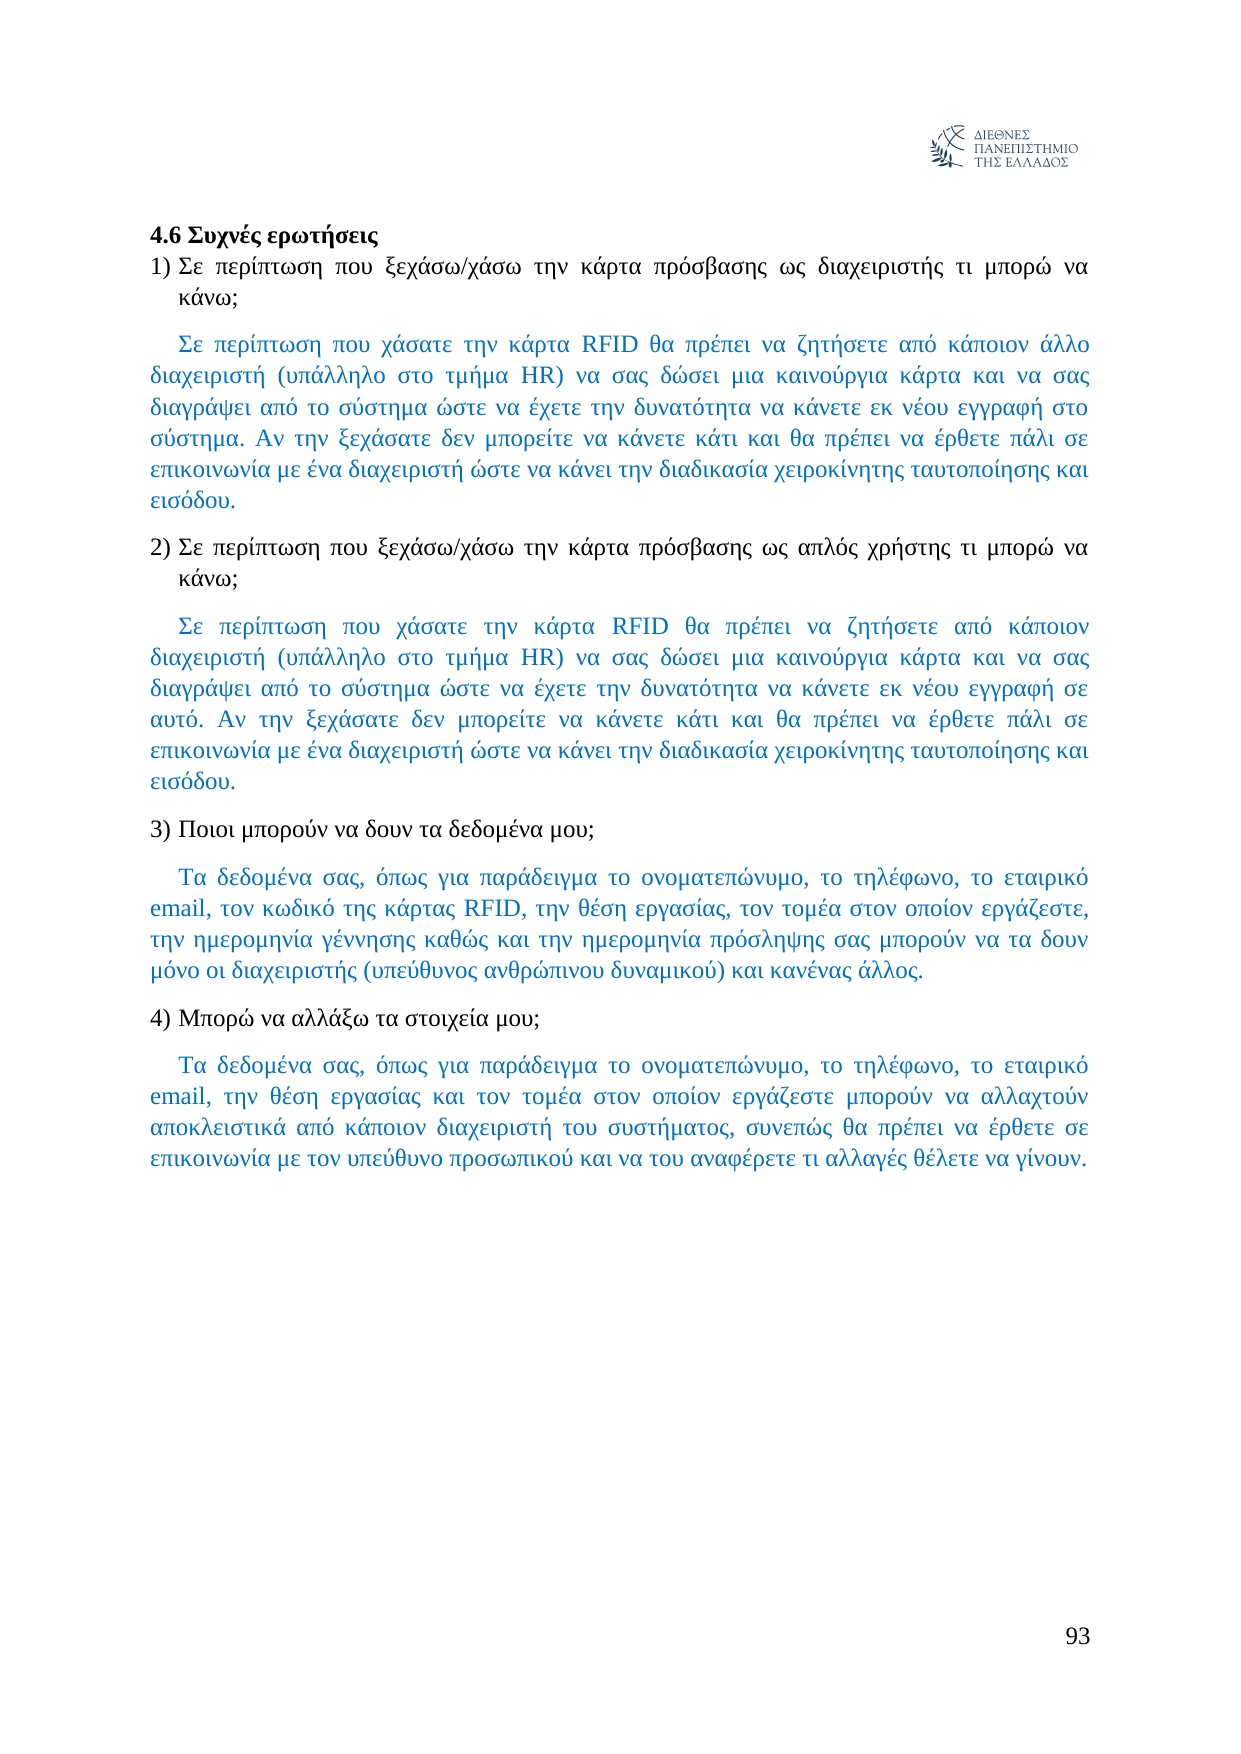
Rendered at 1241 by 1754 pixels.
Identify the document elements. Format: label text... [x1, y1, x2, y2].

list Μπορώ να αλλάξω τα στοιχεία μου; [150, 1003, 1090, 1031]
text Σε περίπτωση που χάσατε την κάρτα RFID θα πρέπει να ζητήσετε από κάποιον άλλο διαχειριστή (υπάλληλο στο τμήμα HR) να σας δώσει μια καινούργια κάρτα και να σας διαγράψει από το σύστημα ώστε να έχετε την δυνατότητα να κάνετε εκ νέου εγγραφή στο σύστημα. Αν την ξεχάσατε δεν μπορείτε να κάνετε κάτι και θα πρέπει να έρθετε πάλι σε επικοινωνία με ένα διαχειριστή ώστε να κάνει την διαδικασία χειροκίνητης ταυτοποίησης και εισόδου. [150, 329, 1090, 513]
picture [917, 120, 1091, 174]
list Σε περίπτωση που ξεχάσω/χάσω την κάρτα πρόσβασης ως απλός χρήστης τι μπορώ να κάνω; [150, 532, 1090, 592]
text Τα δεδομένα σας, όπως για παράδειγμα το ονοματεπώνυμο, το τηλέφωνο, το εταιρικό email, την θέση εργασίας και τον τομέα στον οποίον εργάζεστε μπορούν να αλλαχτούν αποκλειστικά από κάποιον διαχειριστή του συστήματος, συνεπώς θα πρέπει να έρθετε σε επικοινωνία με τον υπεύθυνο προσωπικού και να του αναφέρετε τι αλλαγές θέλετε να γίνουν. [150, 1050, 1090, 1172]
text Σε περίπτωση που χάσατε την κάρτα RFID θα πρέπει να ζητήσετε από κάποιον διαχειριστή (υπάλληλο στο τμήμα HR) να σας δώσει μια καινούργια κάρτα και να σας διαγράψει από το σύστημα ώστε να έχετε την δυνατότητα να κάνετε εκ νέου εγγραφή σε αυτό. Αν την ξεχάσατε δεν μπορείτε να κάνετε κάτι και θα πρέπει να έρθετε πάλι σε επικοινωνία με ένα διαχειριστή ώστε να κάνει την διαδικασία χειροκίνητης ταυτοποίησης και εισόδου. [150, 611, 1090, 795]
subtitle 4.6 Συχνές ερωτήσεις [150, 220, 1090, 248]
list Σε περίπτωση που ξεχάσω/χάσω την κάρτα πρόσβασης ως διαχειριστής τι μπορώ να κάνω; [150, 251, 1090, 311]
list Ποιοι μπορούν να δουν τα δεδομένα μου; [150, 814, 1090, 843]
text Τα δεδομένα σας, όπως για παράδειγμα το ονοματεπώνυμο, το τηλέφωνο, το εταιρικό email, τον κωδικό της κάρτας RFID, την θέση εργασίας, τον τομέα στον οποίον εργάζεστε, την ημερομηνία γέννησης καθώς και την ημερομηνία πρόσληψης σας μπορούν να τα δουν μόνο οι διαχειριστής (υπεύθυνος ανθρώπινου δυναμικού) και κανένας άλλος. [150, 862, 1090, 984]
